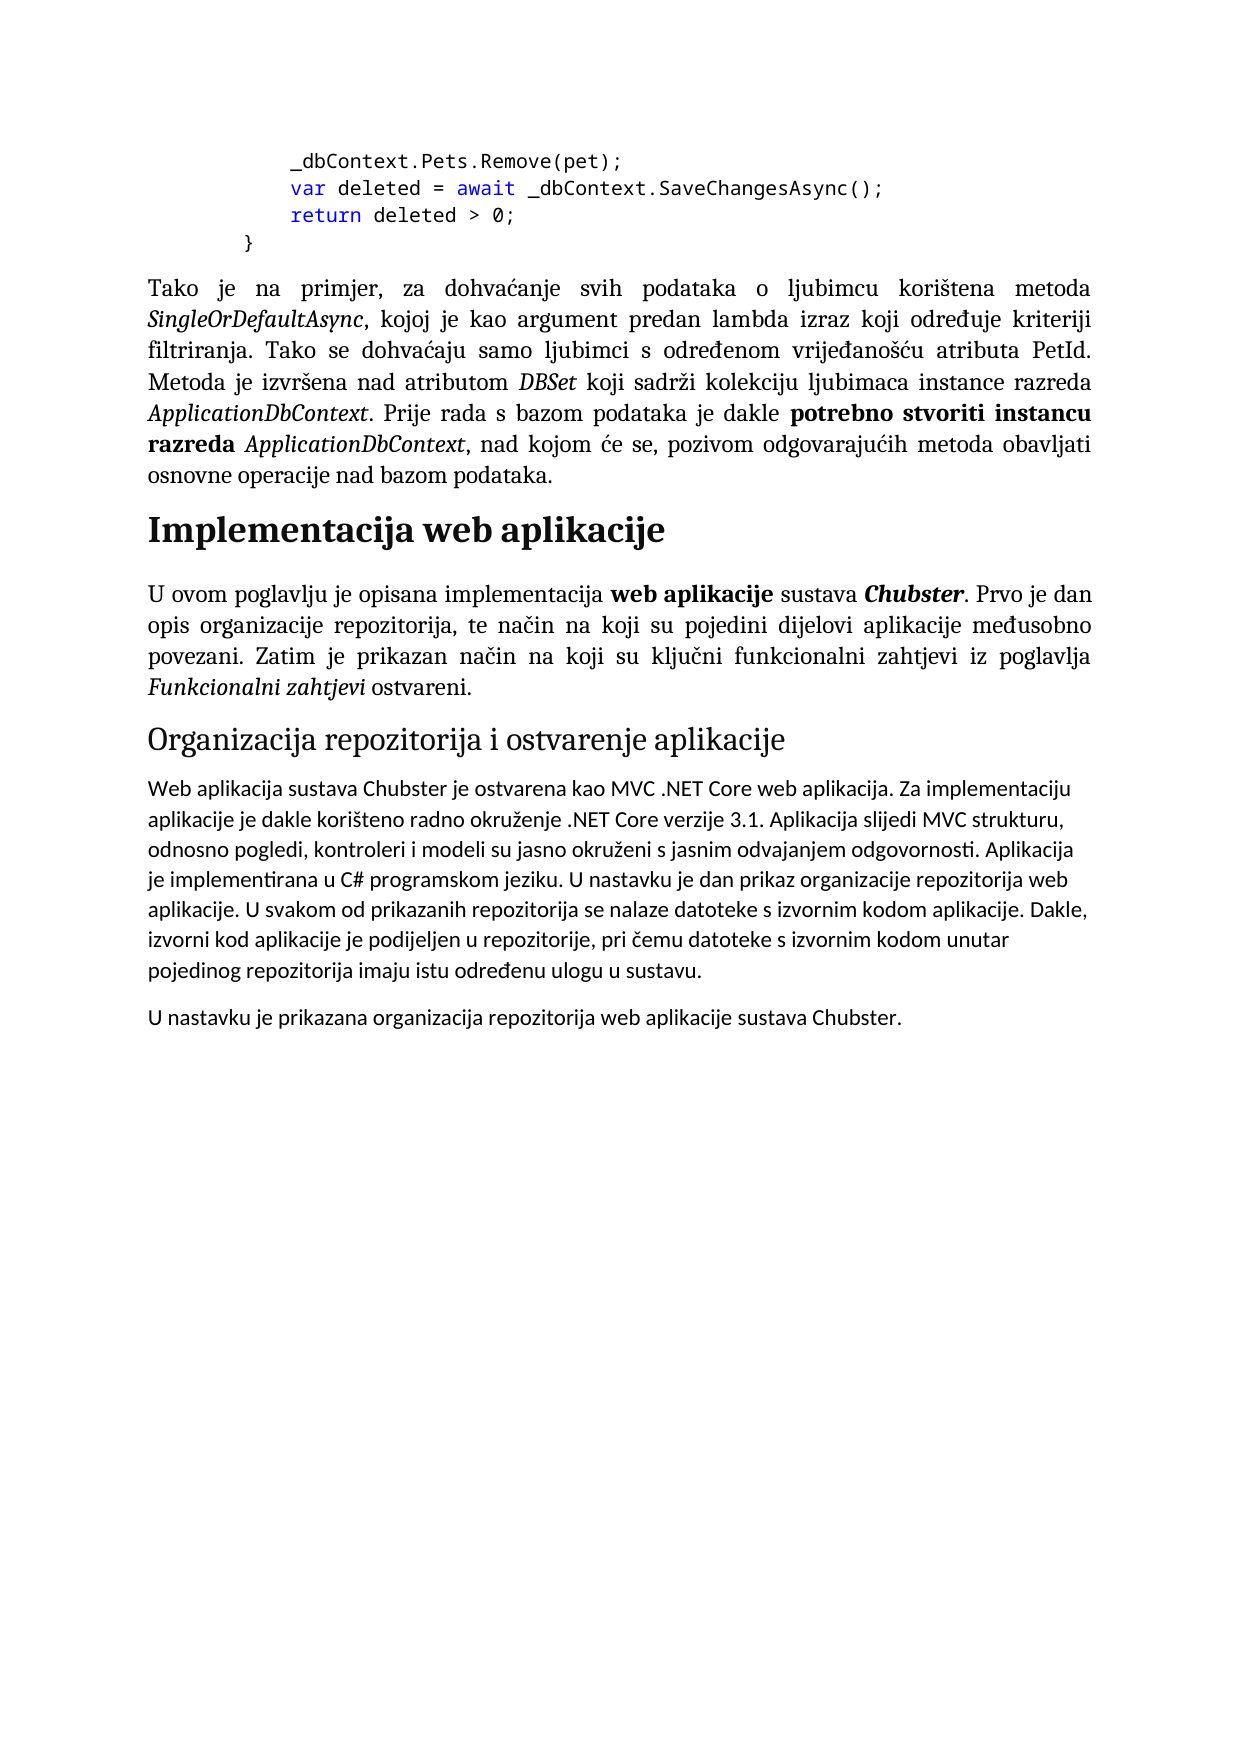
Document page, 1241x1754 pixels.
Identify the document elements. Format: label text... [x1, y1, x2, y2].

text Web aplikacija sustava Chubster je ostvarena kao MVC .NET Core web aplikacija. Za implementaciju aplikacije je dakle korišteno radno okruženje .NET Core verzije 3.1. Aplikacija slijedi MVC strukturu, odnosno pogledi, kontroleri i modeli su jasno okruženi s jasnim odvajanjem odgovornosti. Aplikacija je implementirana u C# programskom jeziku. U nastavku je dan prikaz organizacije repozitorija web aplikacije. U svakom od prikazanih repozitorija se nalaze datoteke s izvornim kodom aplikacije. Dakle, izvorni kod aplikacije je podijeljen u repozitorije, pri čemu datoteke s izvornim kodom unutar pojedinog repozitorija imaju istu određenu ulogu u sustavu. [148, 774, 1093, 984]
text var deleted = await _dbContext.SaveChangesAsync(); [148, 174, 1093, 202]
subtitle Implementacija web aplikacije [148, 508, 1093, 551]
text _dbContext.Pets.Remove(pet); [148, 148, 1093, 174]
subtitle Organizacija repozitorija i ostvarenje aplikacije [148, 721, 1093, 759]
text } [148, 228, 1093, 256]
text Tako je na primjer, za dohvaćanje svih podataka o ljubimcu korištena metoda SingleOrDefaultAsync, kojoj je kao argument predan lambda izraz koji određuje kriteriji filtriranja. Tako se dohvaćaju samo ljubimci s određenom vrijeđanošću atributa PetId. Metoda je izvršena nad atributom DBSet koji sadrži kolekciju ljubimaca instance razreda ApplicationDbContext. Prije rada s bazom podataka je dakle potrebno stvoriti instancu razreda ApplicationDbContext, nad kojom će se, pozivom odgovarajućih metoda obavljati osnovne operacije nad bazom podataka. [148, 274, 1093, 489]
text U nastavku je prikazana organizacija repozitorija web aplikacije sustava Chubster. [148, 1003, 1093, 1031]
text return deleted > 0; [148, 202, 1093, 228]
text U ovom poglavlju je opisana implementacija web aplikacije sustava Chubster. Prvo je dan opis organizacije repozitorija, te način na koji su pojedini dijelovi aplikacije međusobno povezani. Zatim je prikazan način na koji su ključni funkcionalni zahtjevi iz poglavlja Funkcionalni zahtjevi ostvareni. [148, 580, 1093, 702]
